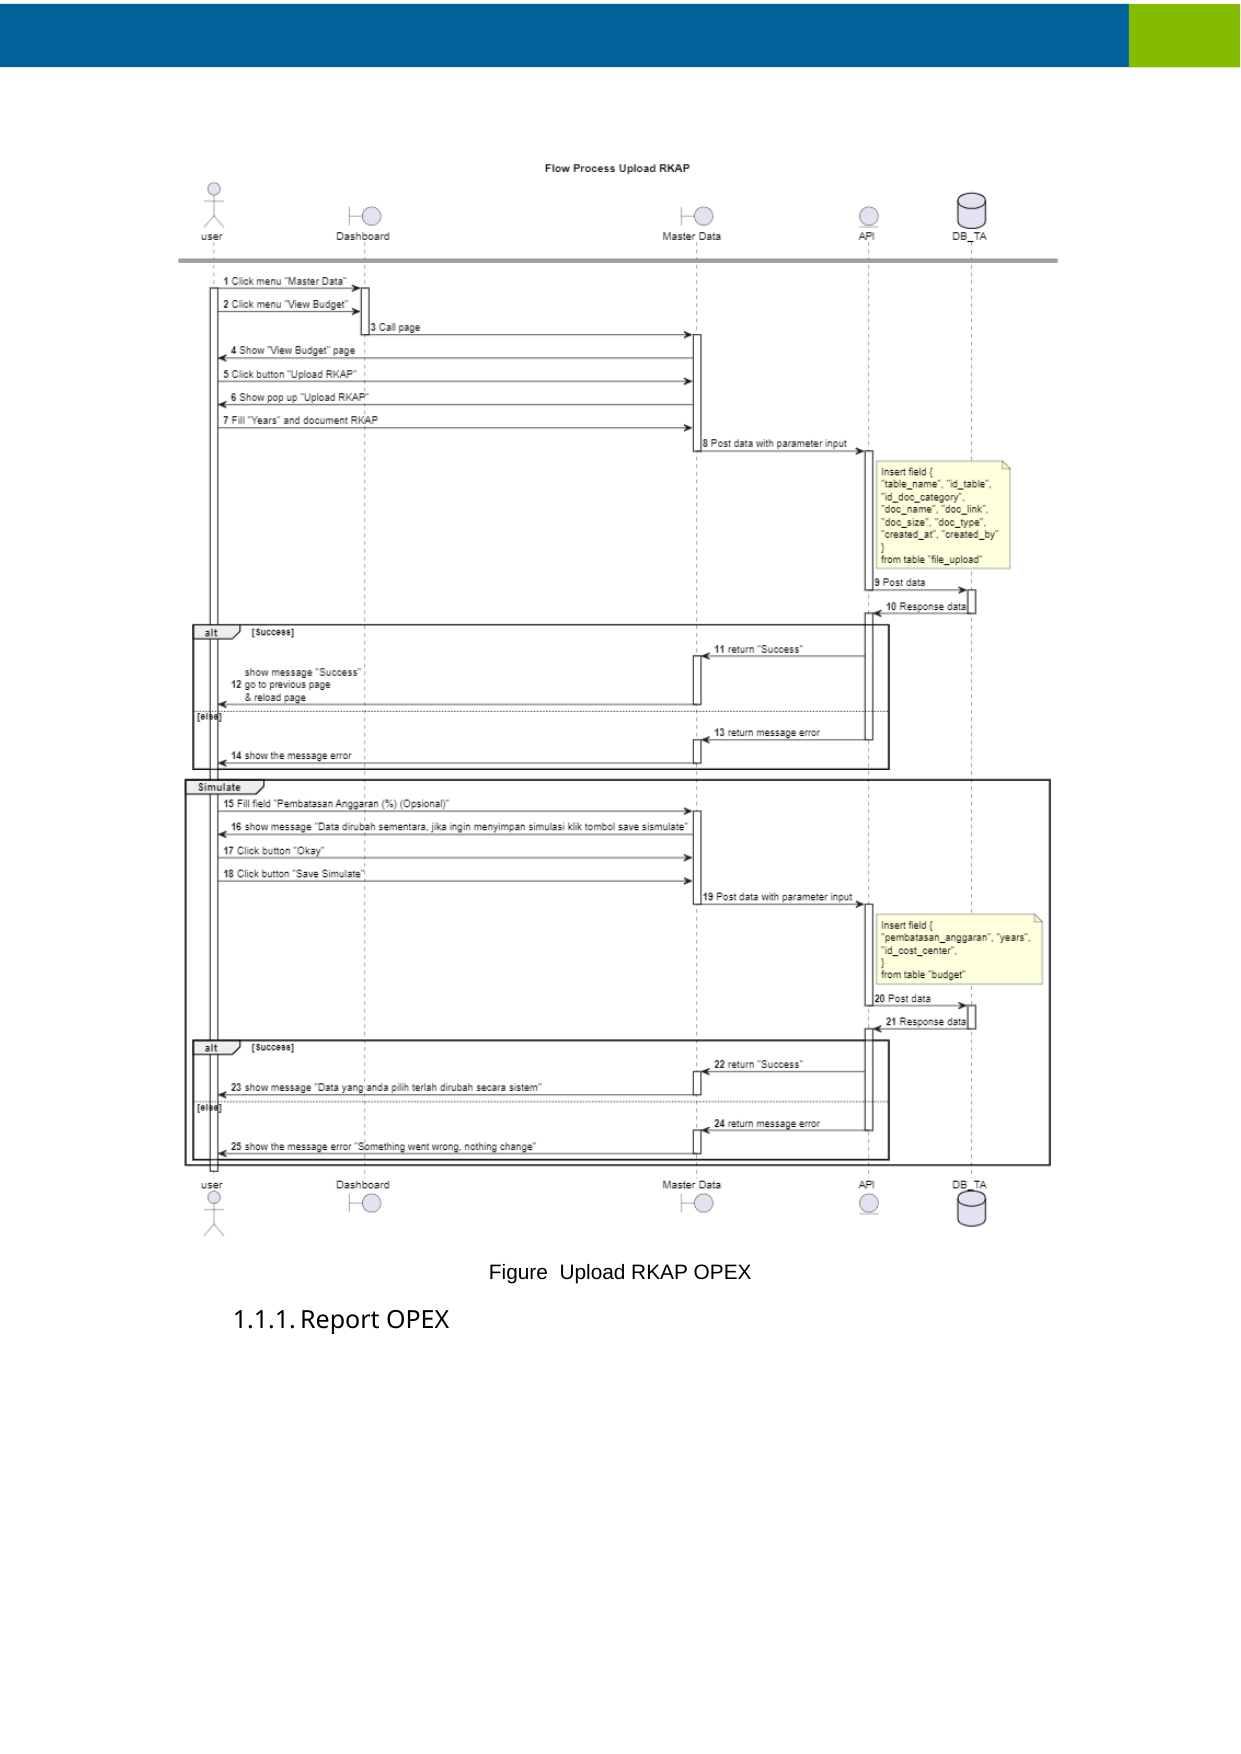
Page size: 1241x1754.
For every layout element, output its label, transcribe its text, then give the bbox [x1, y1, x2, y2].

picture [178, 150, 1063, 1241]
subtitle Report OPEX [233, 1302, 1090, 1336]
text Figure 16 Upload RKAP OPEX [150, 1259, 1090, 1283]
